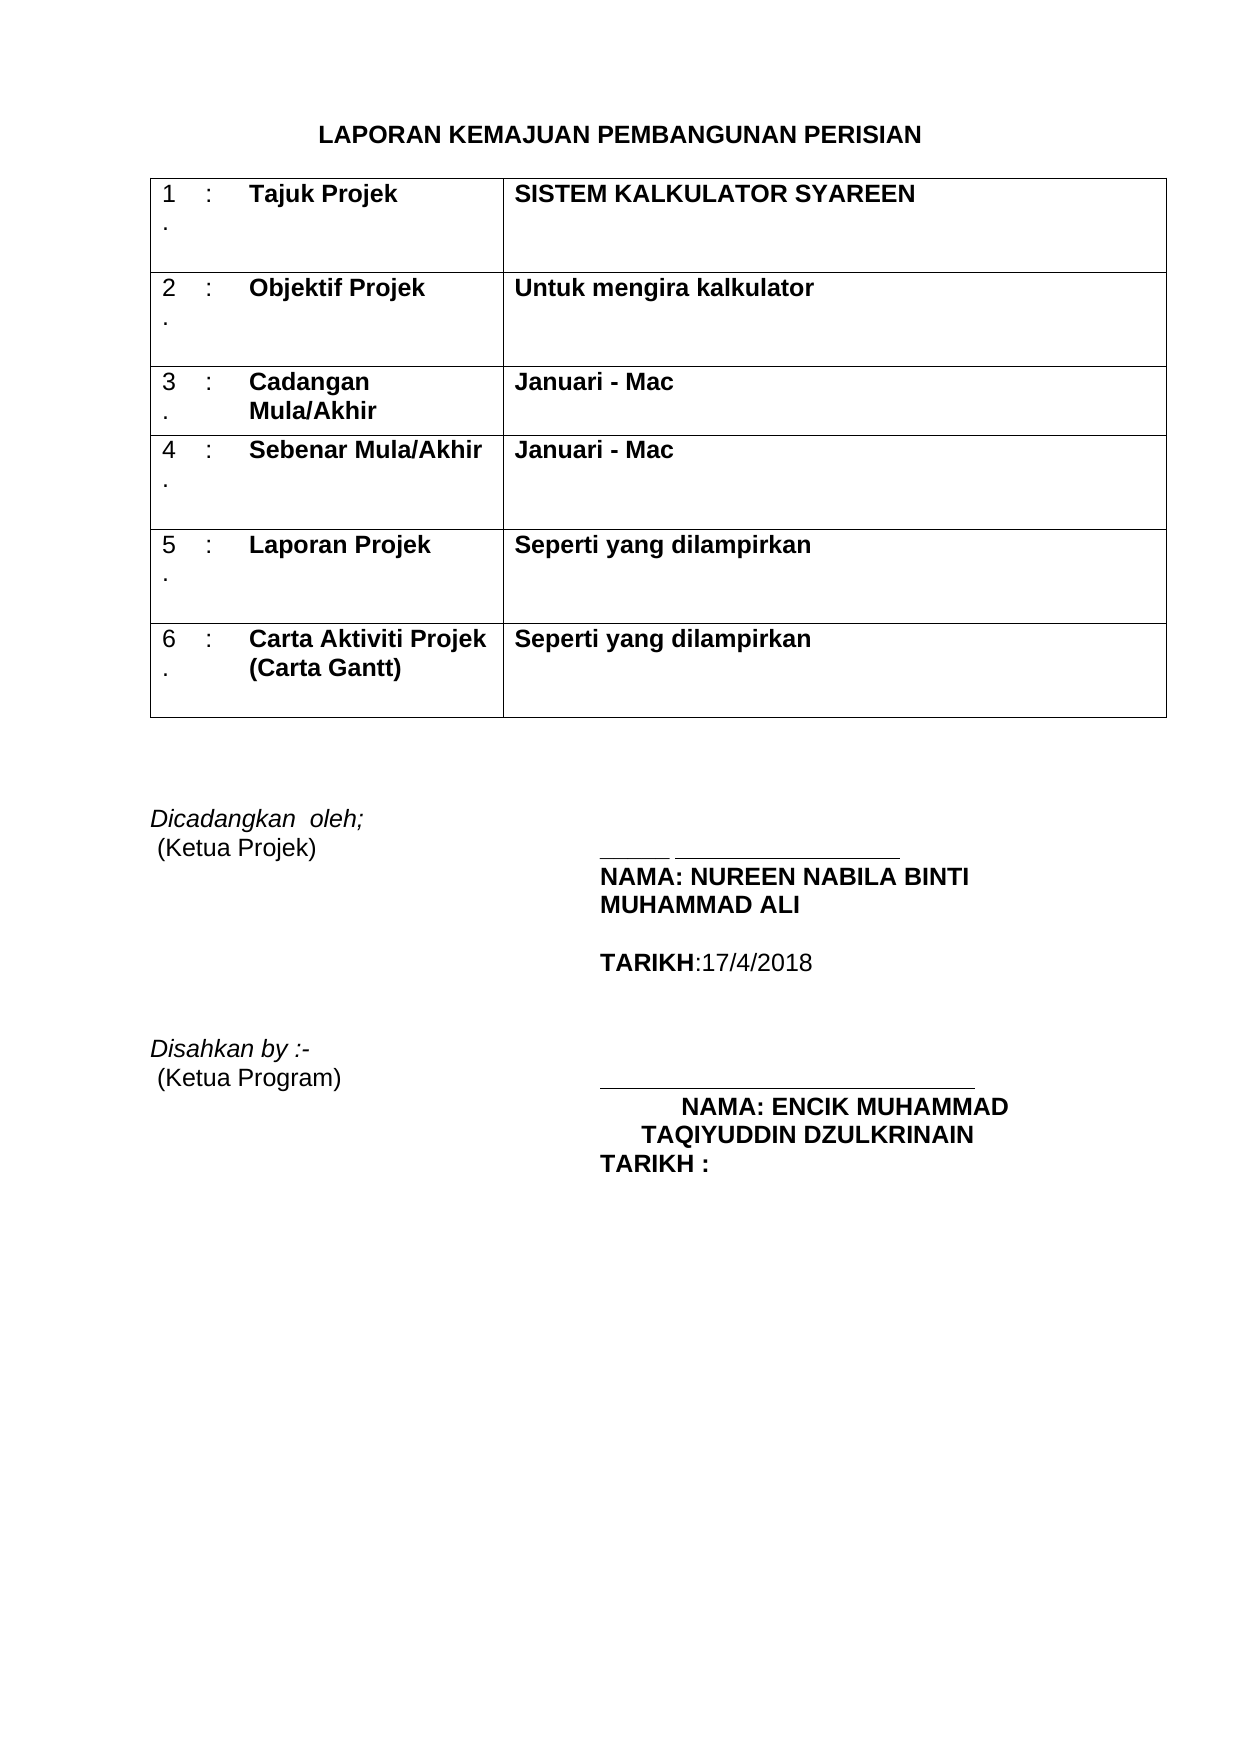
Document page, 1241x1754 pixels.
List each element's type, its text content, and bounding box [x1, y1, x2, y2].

text (Ketua Projek) _____ [150, 833, 1090, 862]
text NAMA: ENCIK MUHAMMAD TAQIYUDDIN DZULKRINAIN [525, 1092, 1090, 1149]
table_cell Laporan Projek [238, 530, 503, 623]
table_cell 2. [151, 273, 194, 366]
table_cell Seperti yang dilampirkan [504, 530, 1166, 623]
table_cell Objektif Projek [238, 273, 503, 366]
table_cell : [194, 624, 238, 717]
table_cell Cadangan Mula/Akhir [238, 367, 503, 434]
table_cell 6. [151, 624, 194, 717]
text Dicadangkan oleh; [150, 804, 1090, 833]
table_cell Carta Aktiviti Projek (Carta Gantt) [238, 624, 503, 717]
table_cell Januari - Mac [504, 436, 1166, 529]
table_cell 3. [151, 367, 194, 434]
table_header 1. [151, 179, 194, 272]
text MUHAMMAD ALI [525, 891, 1090, 919]
table_cell : [194, 367, 238, 434]
table_cell Januari - Mac [504, 367, 1166, 434]
text NAMA: NUREEN NABILA BINTI [525, 862, 1090, 891]
table_header SISTEM KALKULATOR SYAREEN [504, 179, 1166, 272]
table_cell 5. [151, 530, 194, 623]
text (Ketua Program) [150, 1063, 1090, 1092]
text LAPORAN KEMAJUAN PEMBANGUNAN PERISIAN [150, 120, 1090, 149]
table_header Tajuk Projek [238, 179, 503, 272]
table_cell Seperti yang dilampirkan [504, 624, 1166, 717]
table_cell Untuk mengira kalkulator [504, 273, 1166, 366]
table_header : [194, 179, 238, 272]
table_cell : [194, 530, 238, 623]
table_cell : [194, 273, 238, 366]
text TARIKH : [525, 1149, 1090, 1178]
subtitle Disahkan by :- [150, 1034, 1090, 1063]
table_cell 4. [151, 436, 194, 529]
table_cell : [194, 436, 238, 529]
table_cell Sebenar Mula/Akhir [238, 436, 503, 529]
text TARIKH:17/4/2018 [525, 948, 1090, 977]
